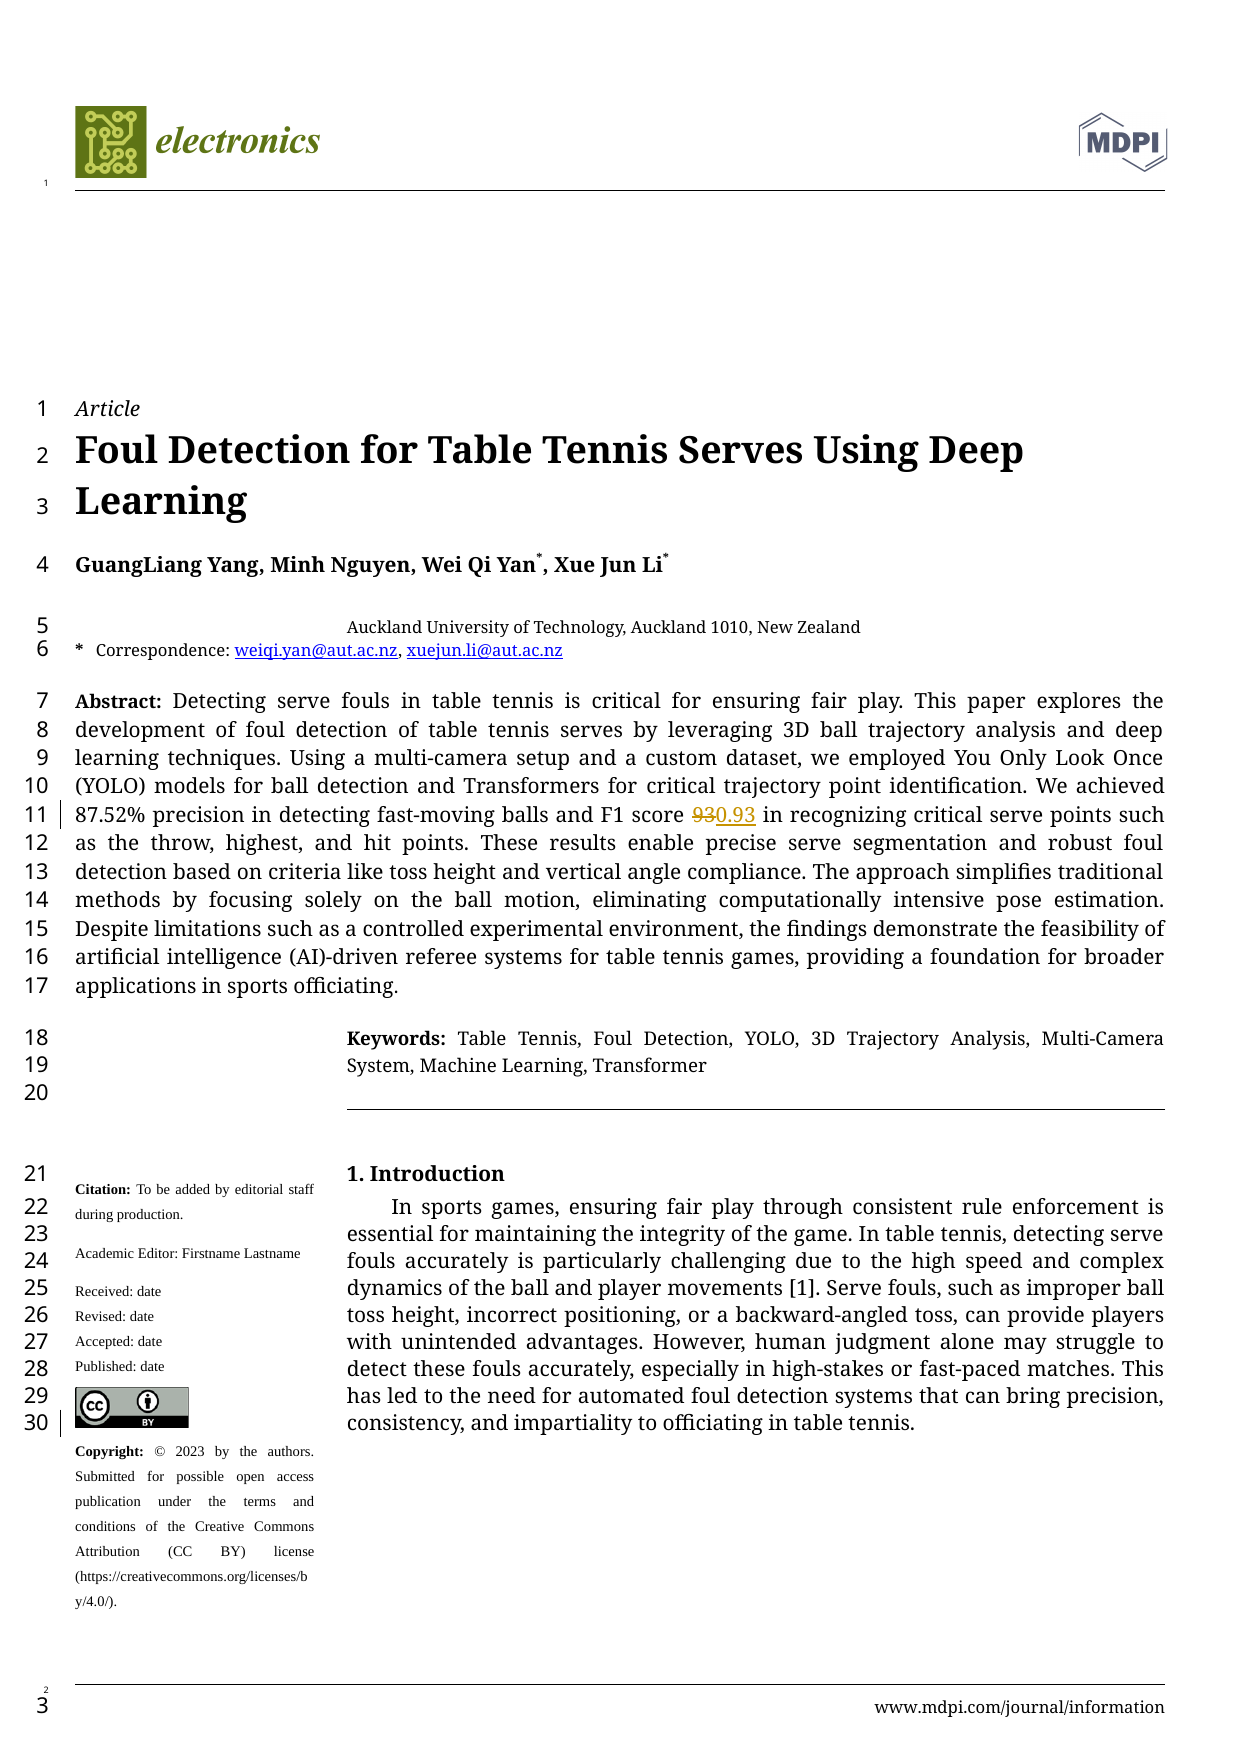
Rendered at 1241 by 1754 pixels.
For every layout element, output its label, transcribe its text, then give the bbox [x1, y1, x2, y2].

text Auckland University of Technology, Auckland 1010, New Zealand [347, 616, 1165, 639]
picture [75, 1387, 189, 1428]
table_header Citation: To be added by editorial staff during production. Academic Editor: Firstname Lastname Received: date Revised: date Accepted: date Published: date Copyright: © 2023 by the authors. Submitted for possible open access publication under the terms and conditions of the Creative Commons Attribution (CC BY) license (https://creativecommons.org/licenses/by/4.0/). [75, 1175, 326, 1609]
subtitle 1. Introduction [347, 1160, 1165, 1187]
text Article [75, 394, 1165, 423]
text * Correspondence: weiqi.yan@aut.ac.nz, xuejun.li@aut.ac.nz [75, 639, 1165, 661]
text Keywords: Table Tennis, Foul Detection, YOLO, 3D Trajectory Analysis, Multi-Camera System, Machine Learning, Transformer [347, 1024, 1165, 1078]
text GuangLiang Yang, Minh Nguyen, Wei Qi Yan*, Xue Jun Li* [75, 550, 1165, 578]
picture [75, 106, 322, 178]
text In sports games, ensuring fair play through consistent rule enforcement is essential for maintaining the integrity of the game. In table tennis, detecting serve fouls accurately is particularly challenging due to the high speed and complex dynamics of the ball and player movements [1]. Serve fouls, such as improper ball toss height, incorrect positioning, or a backward-angled toss, can provide players with unintended advantages. However, human judgment alone may struggle to detect these fouls accurately, especially in high-stakes or fast-paced matches. This has led to the need for automated foul detection systems that can bring precision, consistency, and impartiality to officiating in table tennis. [347, 1193, 1165, 1437]
title Foul Detection for Table Tennis Serves Using Deep Learning [75, 423, 1165, 525]
text Abstract: Detecting serve fouls in table tennis is critical for ensuring fair play. This paper explores the development of foul detection of table tennis serves by leveraging 3D ball trajectory analysis and deep learning techniques. Using a multi-camera setup and a custom dataset, we employed You Only Look Once (YOLO) models for ball detection and Transformers for critical trajectory point identification. We achieved 87.52% precision in detecting fast-moving balls and F1 score in recognizing critical serve points such as the throw, highest, and hit points. These results enable precise serve segmentation and robust foul detection based on criteria like toss height and vertical angle compliance. The approach simplifies traditional methods by focusing solely on the ball motion, eliminating computationally intensive pose estimation. Despite limitations such as a controlled experimental environment, the findings demonstrate the feasibility of artificial intelligence (AI)-driven referee systems for table tennis games, providing a foundation for broader applications in sports officiating. [75, 686, 1165, 999]
